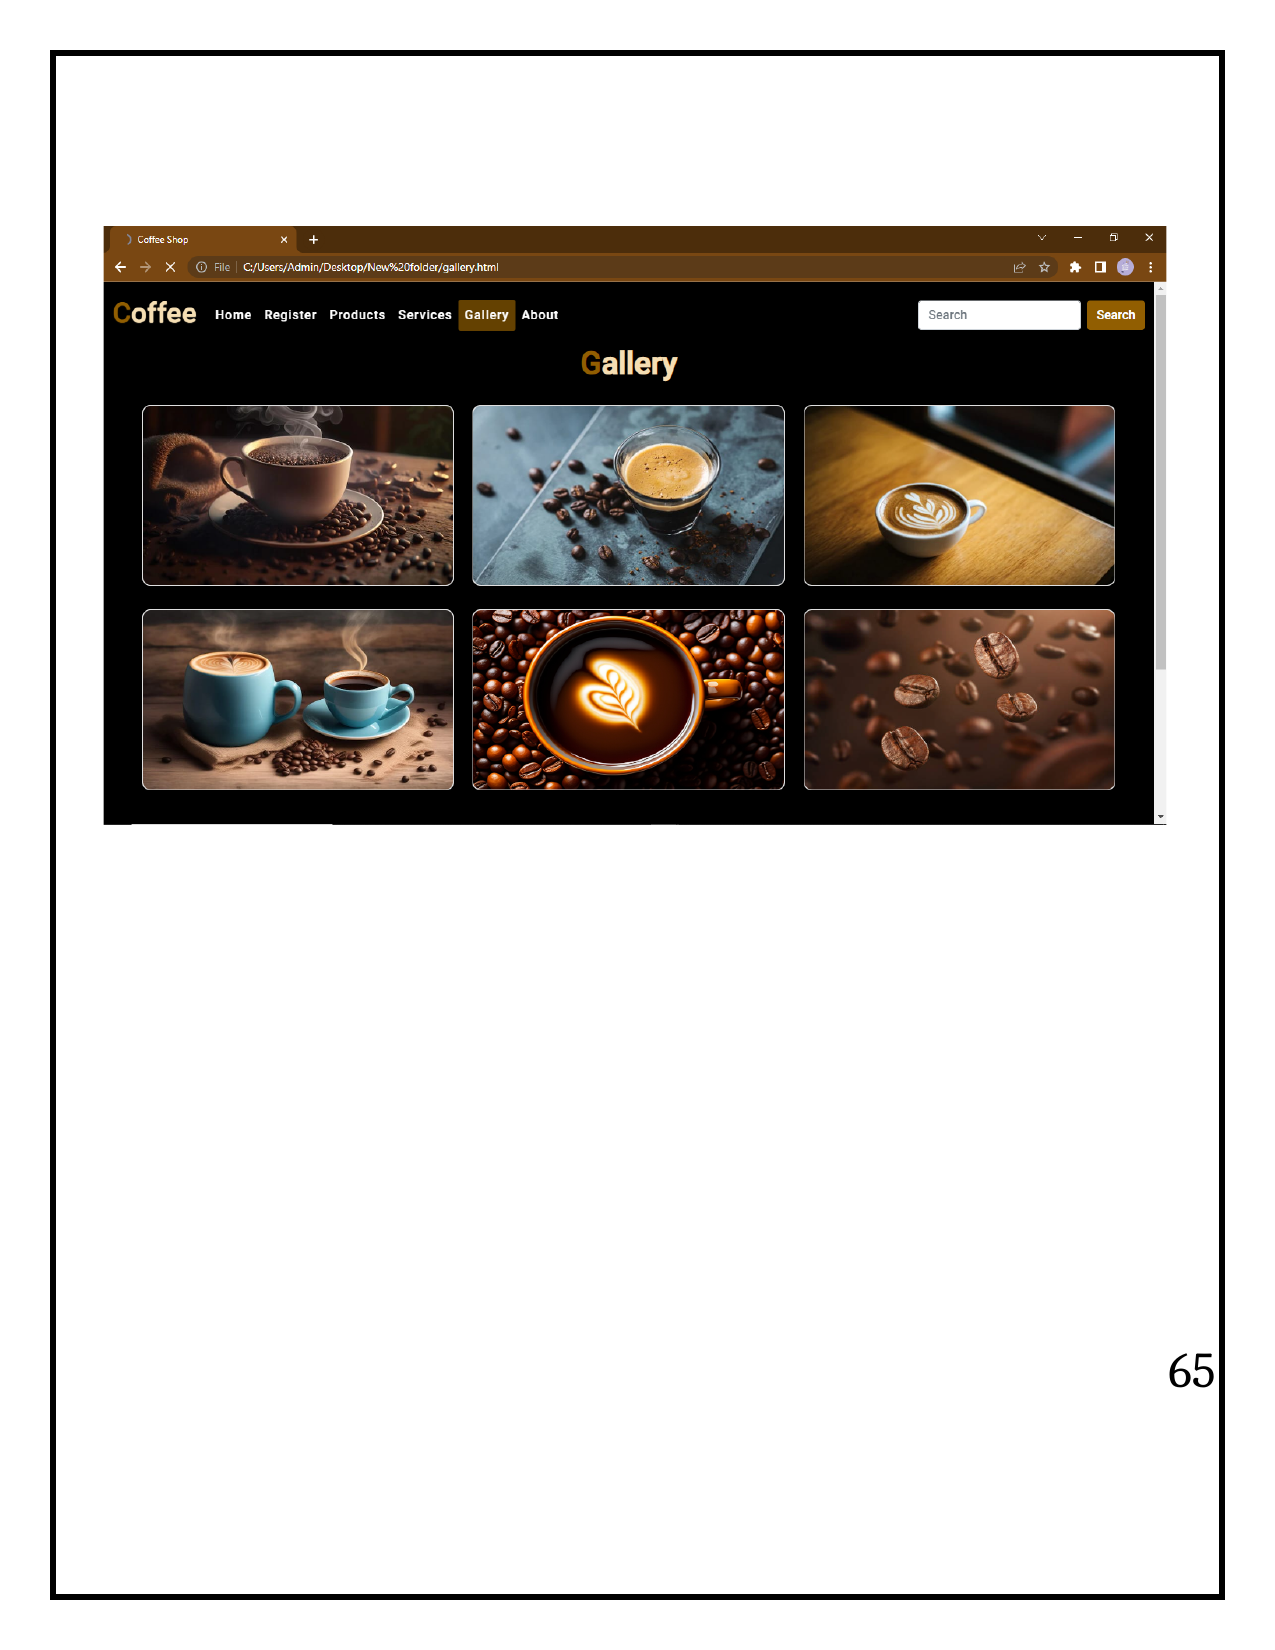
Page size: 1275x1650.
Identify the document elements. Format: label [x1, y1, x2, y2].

picture [103, 226, 1167, 825]
